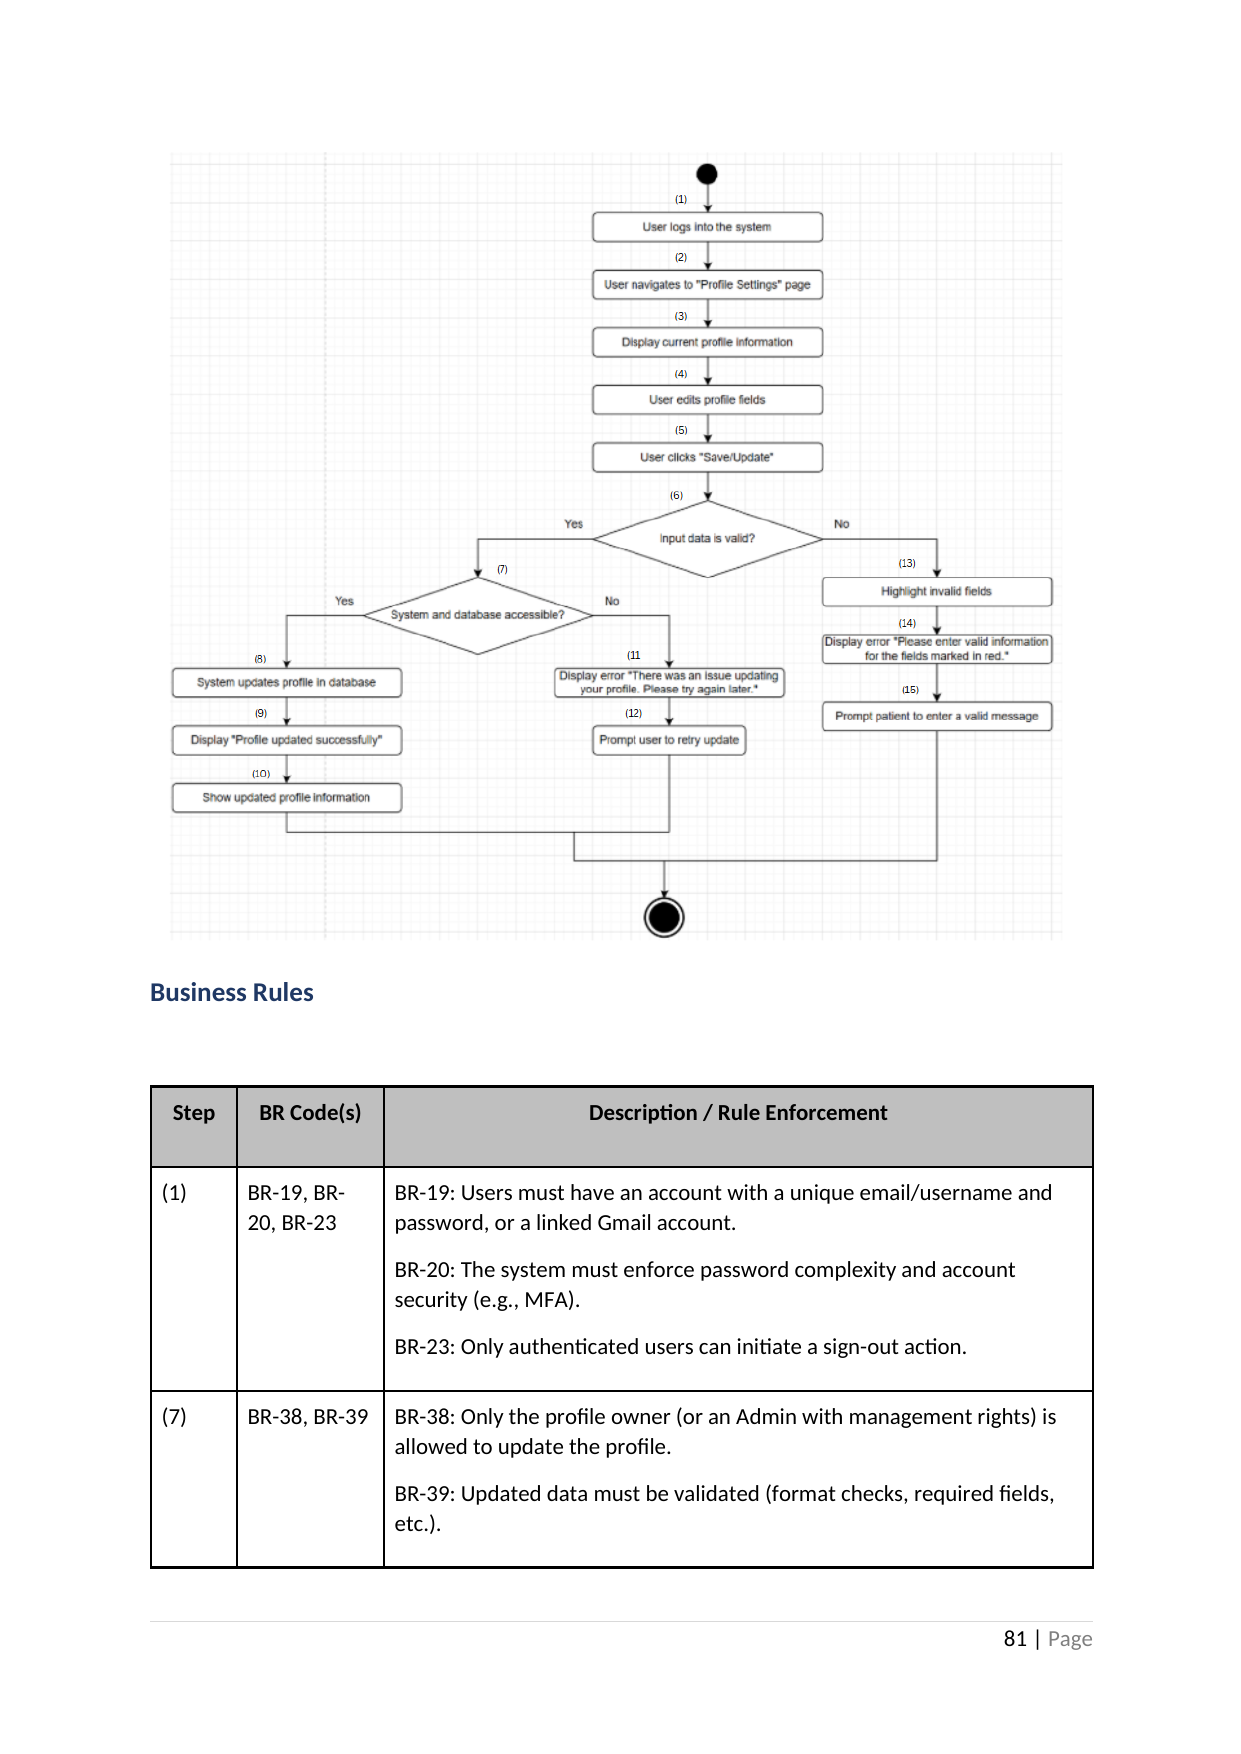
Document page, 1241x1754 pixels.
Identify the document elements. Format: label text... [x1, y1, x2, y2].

table_header Description / Rule Enforcement [385, 1088, 1092, 1166]
table_cell (7) [152, 1392, 236, 1566]
table_header BR Code(s) [238, 1088, 383, 1166]
picture [150, 150, 1093, 948]
text Business Rules [150, 975, 1093, 1008]
table_header Step [152, 1088, 236, 1166]
table_cell BR-19: Users must have an account with a unique email/username and password, or a linked Gmail account. BR-20: The system must enforce password complexity and account security (e.g., MFA). BR-23: Only authenticated users can initiate a sign-out action. [385, 1168, 1092, 1389]
table_cell (1) [152, 1168, 236, 1389]
table_cell BR-38: Only the profile owner (or an Admin with management rights) is allowed to update the profile. BR-39: Updated data must be validated (format checks, required fields, etc.). [385, 1392, 1092, 1566]
table_cell BR-19, BR-20, BR-23 [238, 1168, 383, 1389]
table_cell BR-38, BR-39 [238, 1392, 383, 1566]
